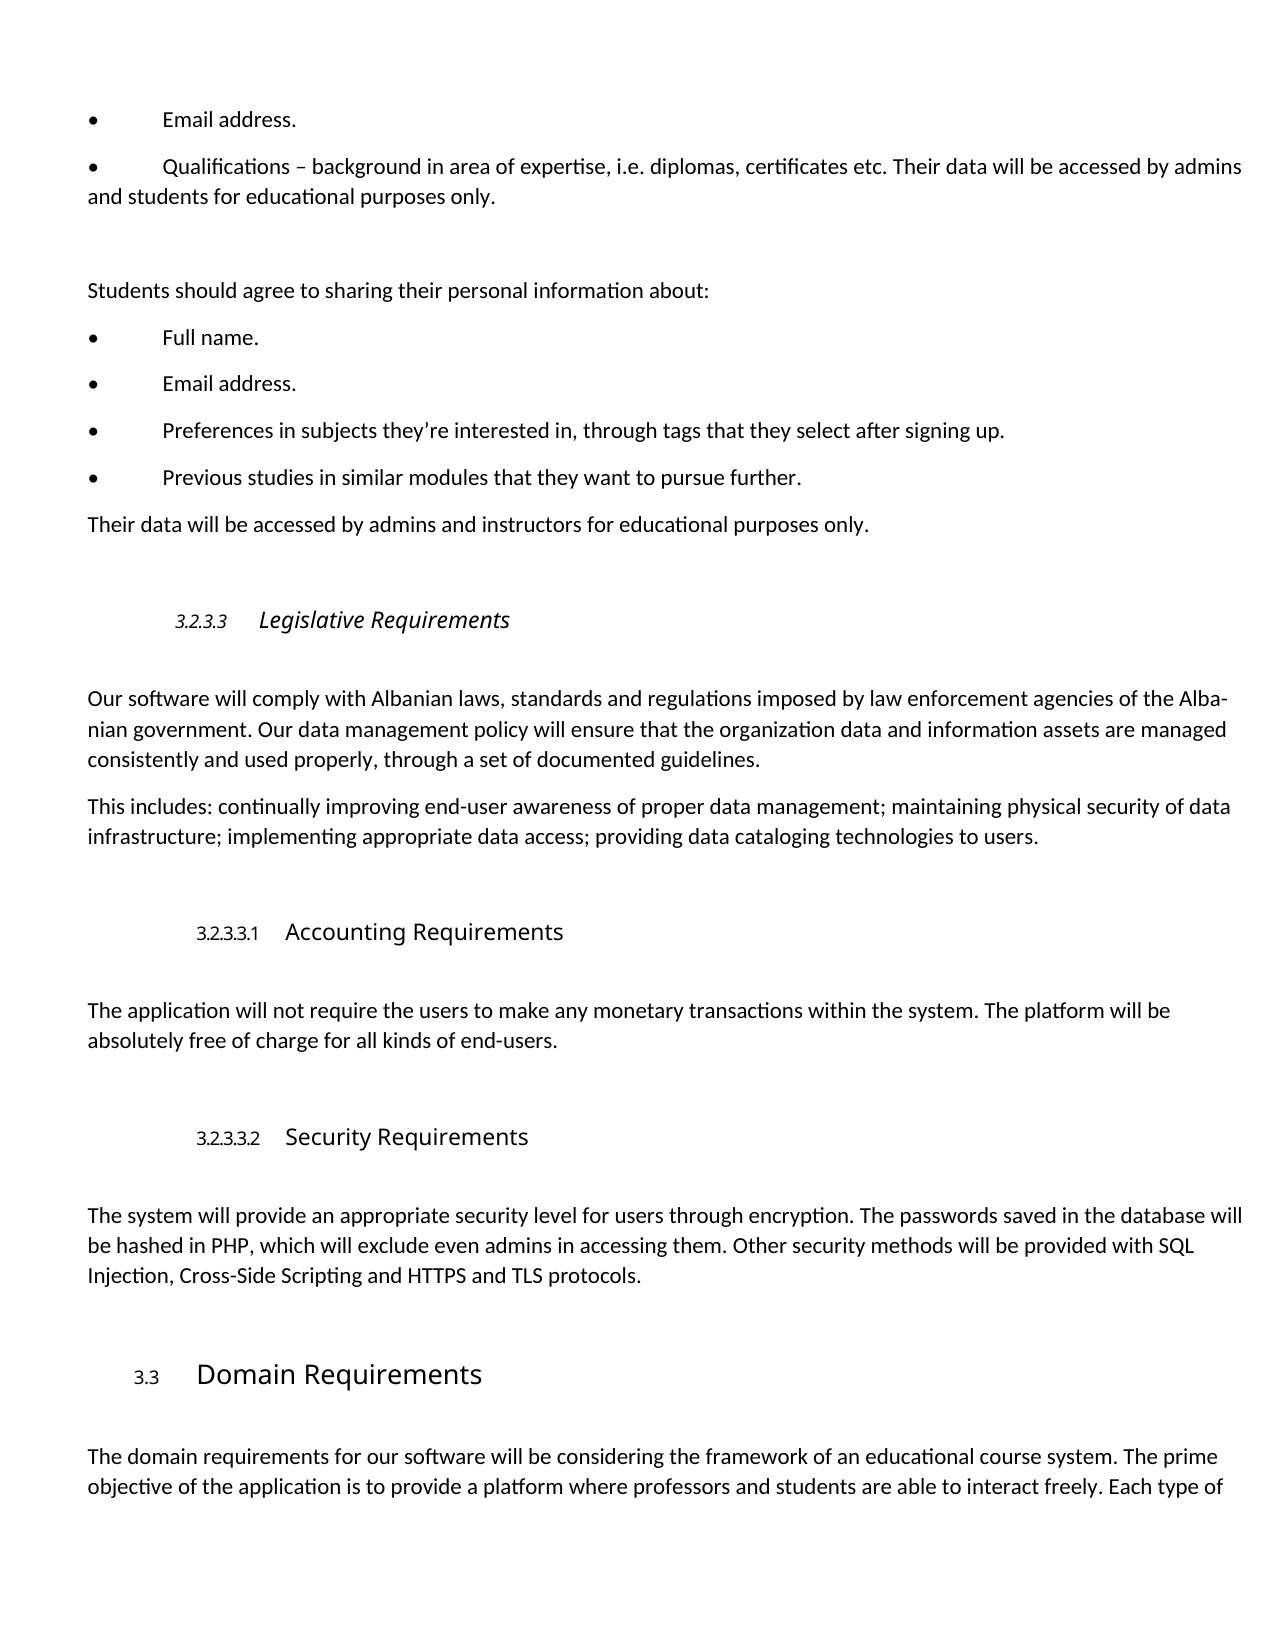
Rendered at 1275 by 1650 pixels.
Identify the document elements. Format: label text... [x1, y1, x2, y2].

subtitle Legislative Requirements [175, 604, 1248, 635]
text Their data will be accessed by admins and instructors for educational purposes only. [87, 510, 1248, 538]
text This includes: continually improving end-user awareness of proper data management; maintaining physical security of data infrastructure; implementing appropriate data access; providing data cataloging technologies to users. [87, 792, 1248, 850]
text • Email address. [87, 369, 1248, 398]
text Students should agree to sharing their personal information about: [87, 276, 1248, 304]
subtitle Domain Requirements [133, 1355, 1248, 1392]
text • Qualifications – background in area of expertise, i.e. diplomas, certificates etc. Their data will be accessed by admins and students for educational purposes only. [87, 152, 1248, 210]
text The system will provide an appropriate security level for users through encryption. The passwords saved in the database will be hashed in PHP, which will exclude even admins in accessing them. Other security methods will be provided with SQL Injection, Cross-Side Scripting and HTTPS and TLS protocols. [87, 1201, 1248, 1289]
text • Preferences in subjects they’re interested in, through tags that they select after signing up. [87, 416, 1248, 444]
text The application will not require the users to make any monetary transactions within the system. The platform will be absolutely free of charge for all kinds of end-users. [87, 996, 1248, 1055]
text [87, 1442, 1248, 1500]
text • Email address. [87, 105, 1248, 133]
subtitle Accounting Requirements [196, 916, 1248, 947]
text • Previous studies in similar modules that they want to pursue further. [87, 463, 1248, 491]
text • Full name. [87, 323, 1248, 351]
subtitle Security Requirements [196, 1120, 1248, 1152]
text Our software will comply with Albanian laws, standards and regulations imposed by law enforcement agencies of the Alba-nian government. Our data management policy will ensure that the organization data and information assets are managed consistently and used properly, through a set of documented guidelines. [87, 684, 1248, 773]
